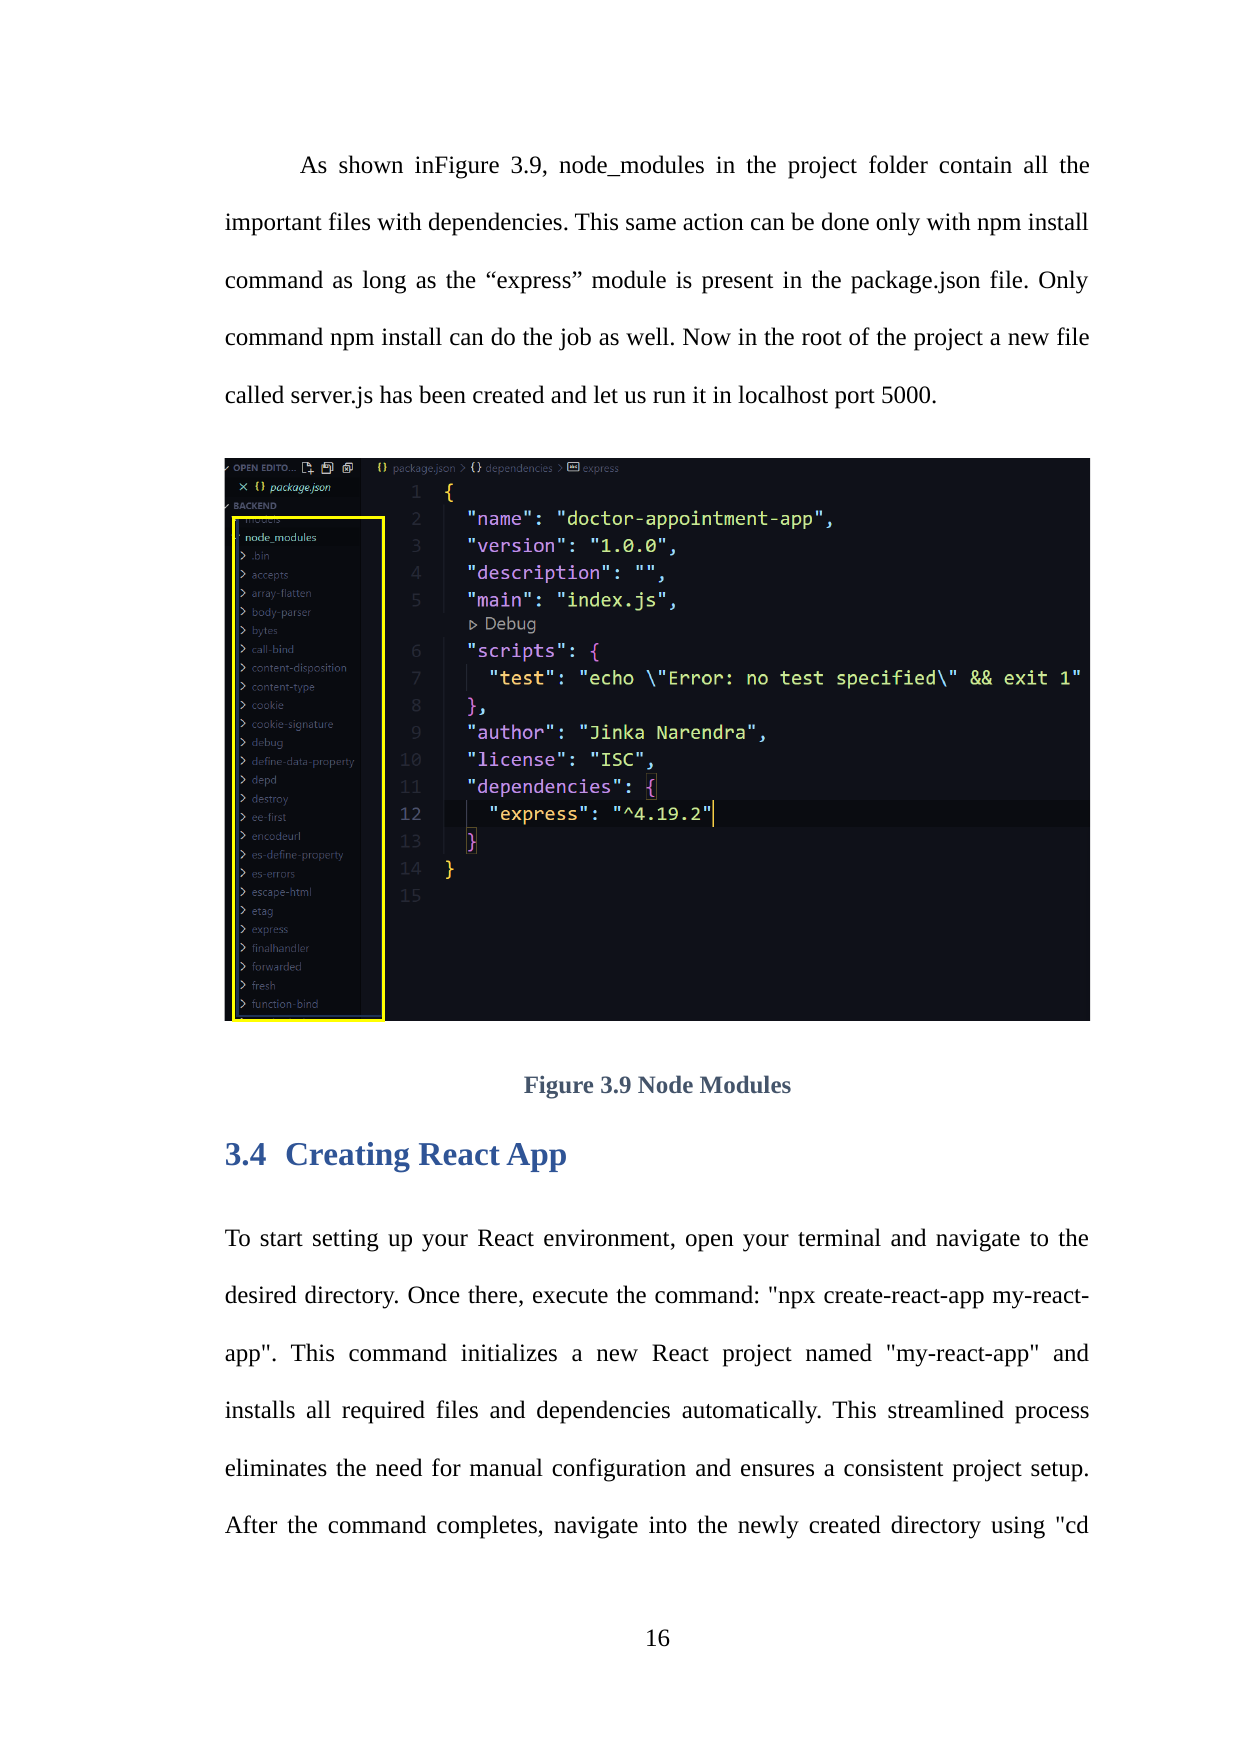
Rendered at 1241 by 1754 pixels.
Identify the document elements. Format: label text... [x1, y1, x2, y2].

picture [235, 519, 382, 1019]
picture [224, 458, 1091, 1021]
picture [239, 519, 381, 1015]
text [224, 1223, 1090, 1539]
subtitle Creating React App [224, 1134, 1090, 1172]
